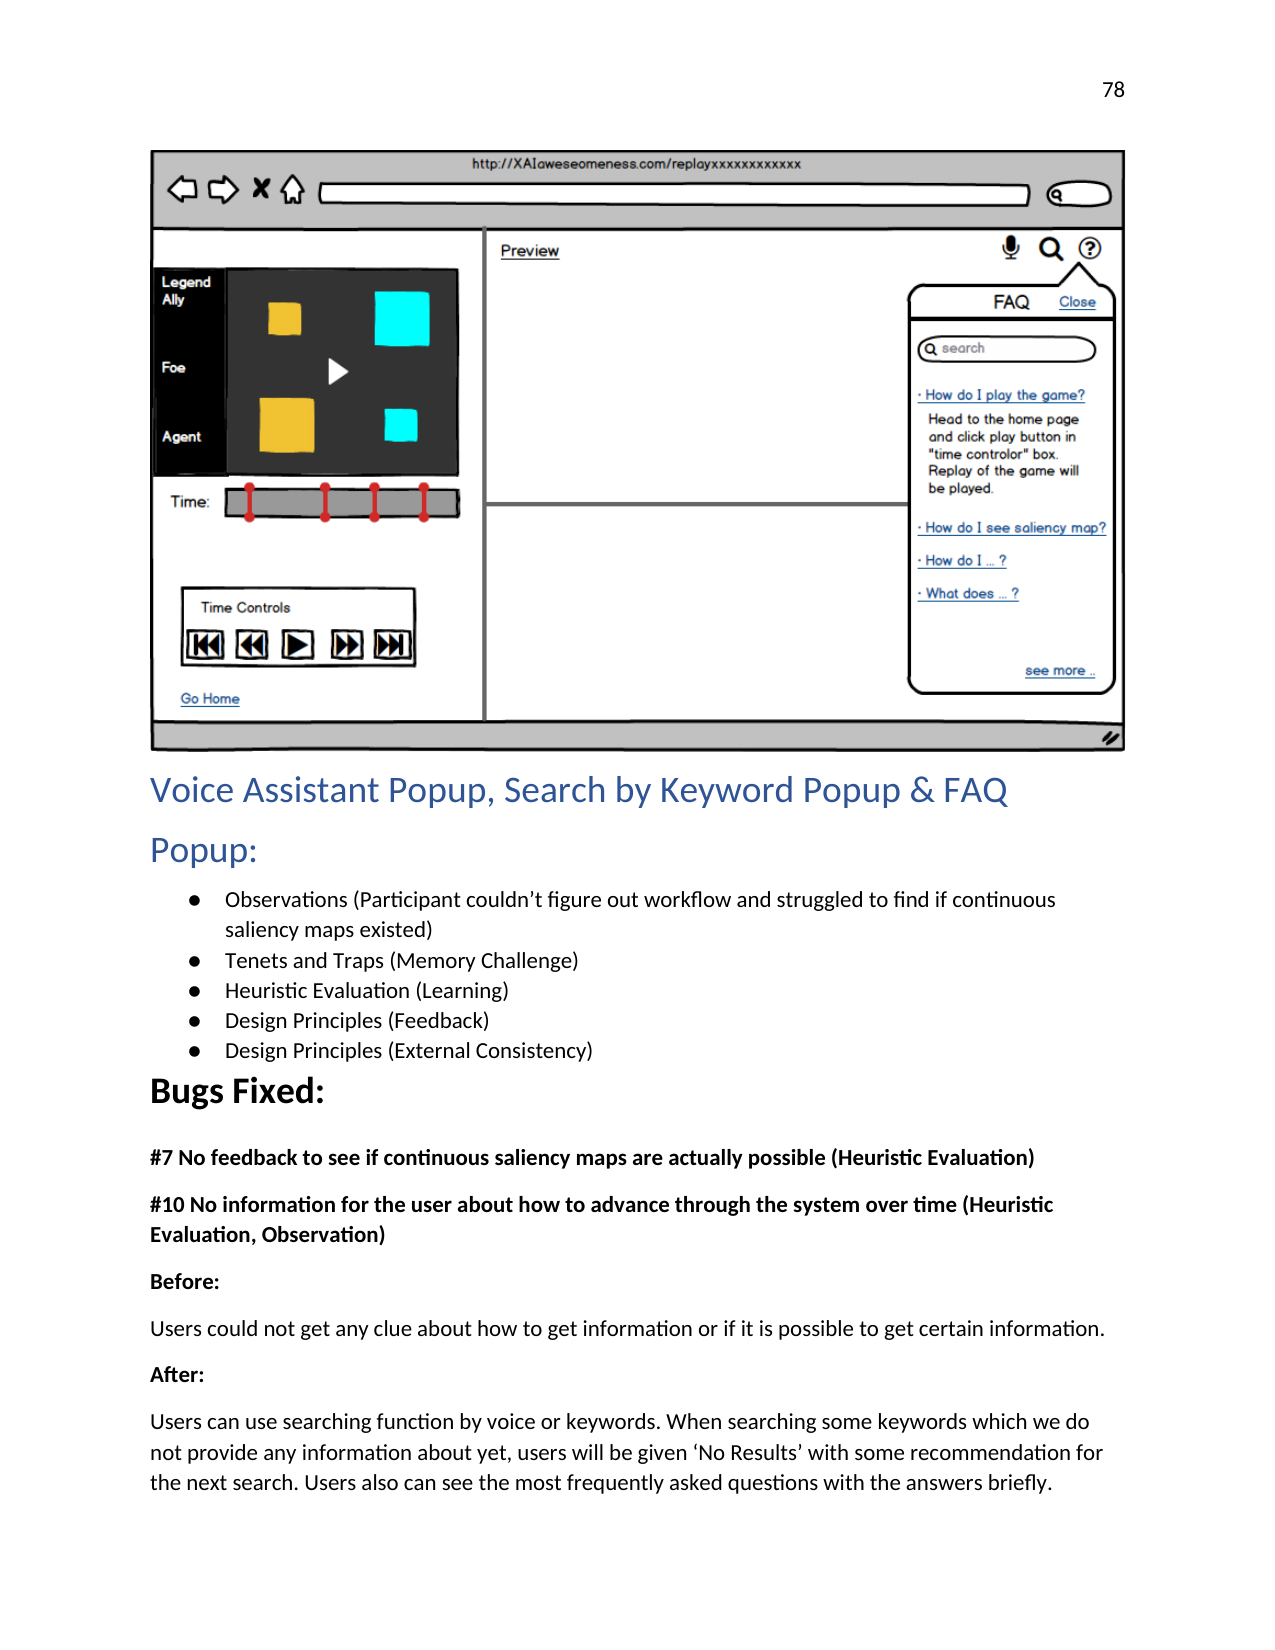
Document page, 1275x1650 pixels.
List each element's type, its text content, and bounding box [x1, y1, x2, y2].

text Users can use searching function by voice or keywords. When searching some keywords which we do not provide any information about yet, users will be given ‘No Results’ with some recommendation for the next search. Users also can see the most frequently asked questions with the answers briefly. [150, 1407, 1125, 1496]
text #10 No information for the user about how to advance through the system over time (Heuristic Evaluation, Observation) [150, 1190, 1125, 1248]
list Observations (Participant couldn’t figure out workflow and struggled to find if continuous saliency maps existed) [187, 885, 1125, 943]
text #7 No feedback to see if continuous saliency maps are actually possible (Heuristic Evaluation) [150, 1143, 1125, 1171]
list Design Principles (Feedback) [187, 1006, 1125, 1034]
list Design Principles (External Consistency) [187, 1036, 1125, 1064]
text After: [150, 1361, 1125, 1388]
list Tenets and Traps (Memory Challenge) [187, 946, 1125, 974]
text Before: [150, 1267, 1125, 1295]
list Heuristic Evaluation (Learning) [187, 976, 1125, 1004]
text Bugs Fixed: [150, 1067, 1125, 1112]
text Users could not get any clue about how to get information or if it is possible to get certain information. [150, 1314, 1125, 1342]
picture [150, 150, 1125, 752]
subtitle Voice Assistant Popup, Search by Keyword Popup & FAQ Popup: [150, 766, 1125, 872]
